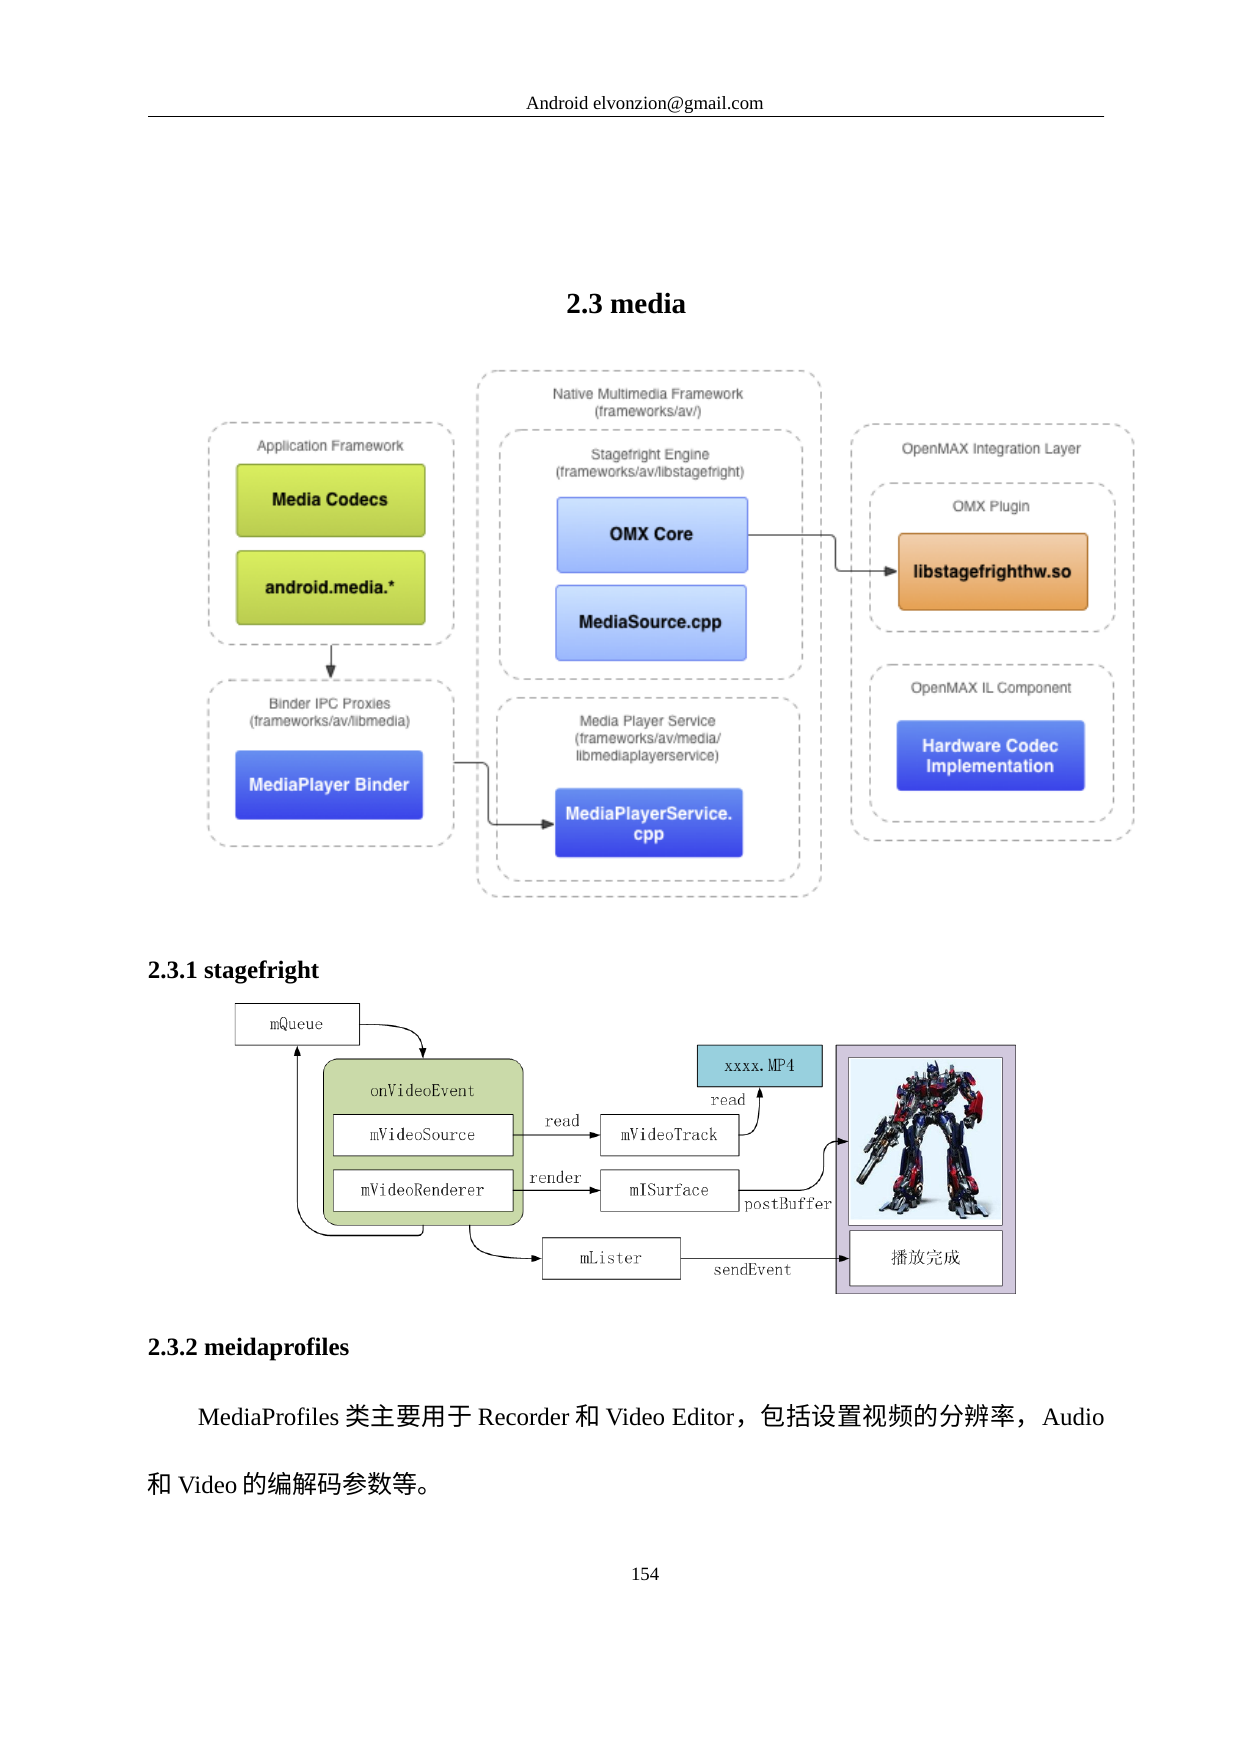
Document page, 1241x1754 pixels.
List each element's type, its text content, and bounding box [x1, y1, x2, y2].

subtitle meidaprofiles [148, 1329, 1104, 1363]
picture [234, 1003, 1016, 1294]
text MediaProfiles类主要用于Recorder和Video Editor，包括设置视频的分辨率，Audio和Video的编解码参数等。 [148, 1381, 1104, 1516]
subtitle stagefright [148, 952, 1104, 986]
picture [191, 354, 1149, 912]
subtitle media [148, 286, 1104, 320]
